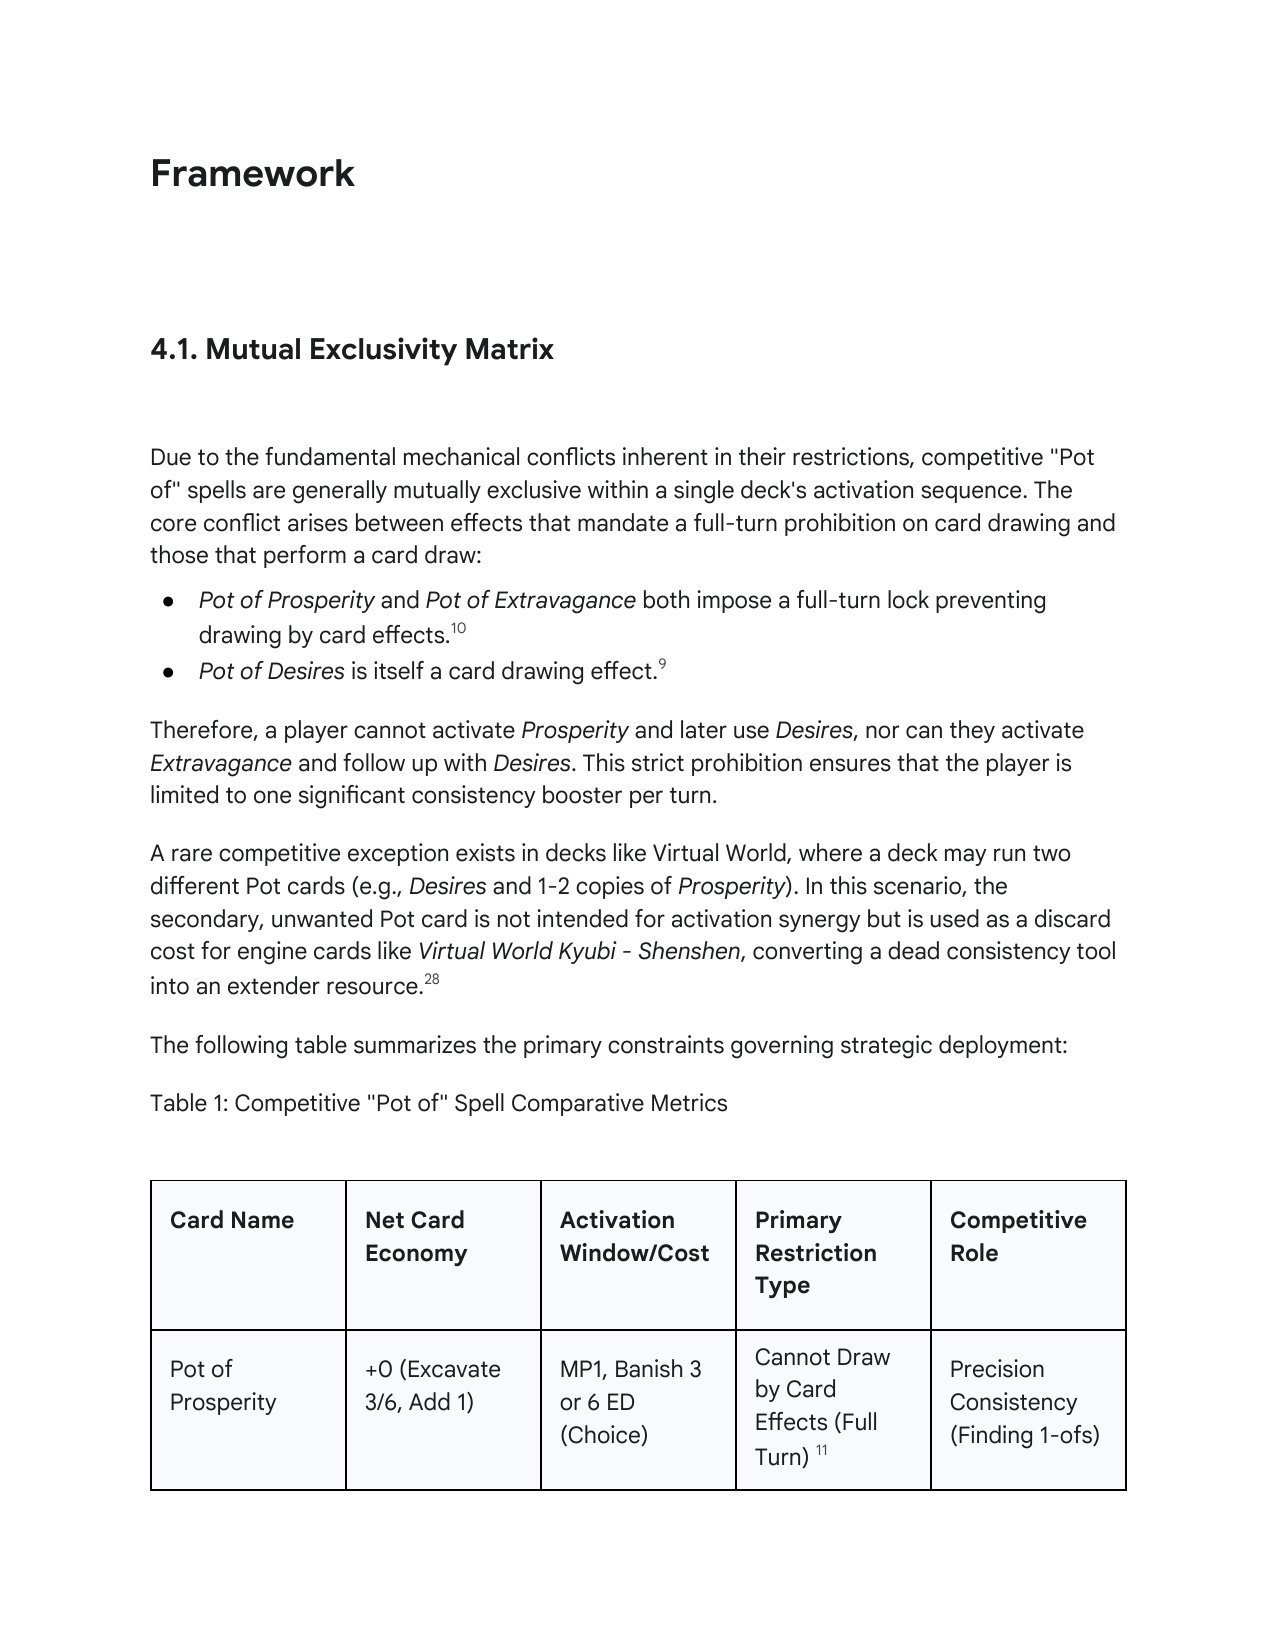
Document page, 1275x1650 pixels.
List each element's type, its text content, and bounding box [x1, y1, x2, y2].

text Therefore, a player cannot activate Prosperity and later use Desires, nor can they activate Extravagance and follow up with Desires. This strict prohibition ensures that the player is limited to one significant consistency booster per turn. [150, 716, 1125, 810]
list Pot of Desires is itself a card drawing effect.9 [161, 656, 1125, 687]
text The following table summarizes the primary constraints governing strategic deployment: [150, 1031, 1125, 1060]
table_header Net Card Economy [347, 1181, 540, 1329]
table_header Competitive Role [932, 1181, 1125, 1329]
table_header Card Name [152, 1181, 345, 1329]
table_header Primary Restriction Type [737, 1181, 930, 1329]
table_cell Pot of Prosperity [152, 1331, 345, 1489]
table_cell Cannot Draw by Card Effects (Full Turn) 11 [737, 1331, 930, 1489]
text Due to the fundamental mechanical conflicts inherent in their restrictions, competitive "Pot of" spells are generally mutually exclusive within a single deck's activation sequence. The core conflict arises between effects that mandate a full-turn prohibition on card drawing and those that perform a card draw: [150, 443, 1125, 570]
text A rare competitive exception exists in decks like Virtual World, where a deck may run two different Pot cards (e.g., Desires and 1-2 copies of Prosperity). In this scenario, the secondary, unwanted Pot card is not intended for activation synergy but is used as a discard cost for engine cards like Virtual World Kyubi - Shenshen, converting a dead consistency tool into an extender resource.28 [150, 839, 1125, 1002]
subtitle 4.1. Mutual Exclusivity Matrix [150, 331, 1125, 368]
table_header Activation Window/Cost [542, 1181, 735, 1329]
table_cell Precision Consistency (Finding 1-ofs) [932, 1331, 1125, 1489]
text Table 1: Competitive "Pot of" Spell Comparative Metrics [150, 1089, 1125, 1118]
table_cell +0 (Excavate 3/6, Add 1) [347, 1331, 540, 1489]
table_cell MP1, Banish 3 or 6 ED (Choice) [542, 1331, 735, 1489]
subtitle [150, 150, 1125, 197]
list Pot of Prosperity and Pot of Extravagance both impose a full-turn lock preventing drawing by card effects.10 [161, 587, 1125, 651]
